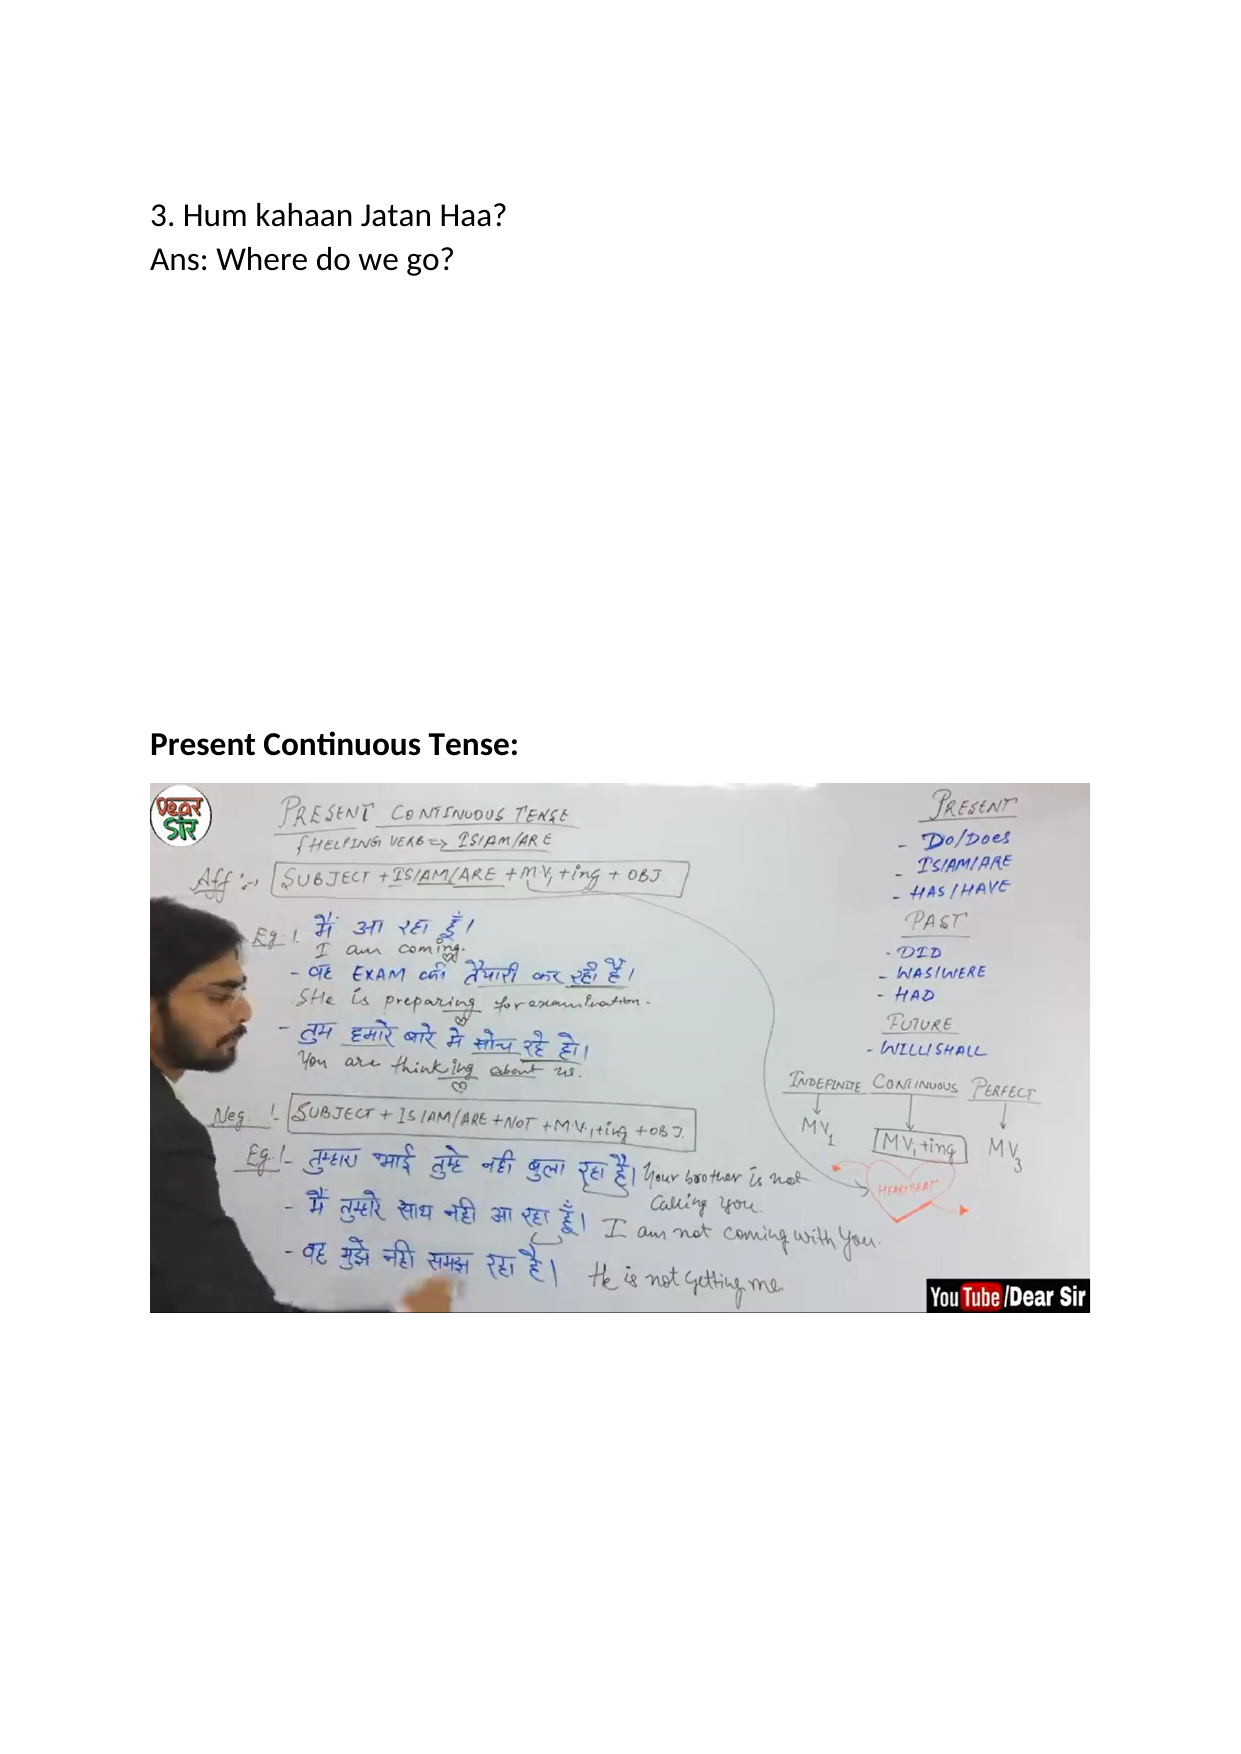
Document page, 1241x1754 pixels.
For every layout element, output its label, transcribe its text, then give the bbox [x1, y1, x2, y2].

picture [150, 783, 1091, 1313]
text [150, 150, 1090, 279]
text Present Continuous Tense: [150, 723, 1090, 764]
